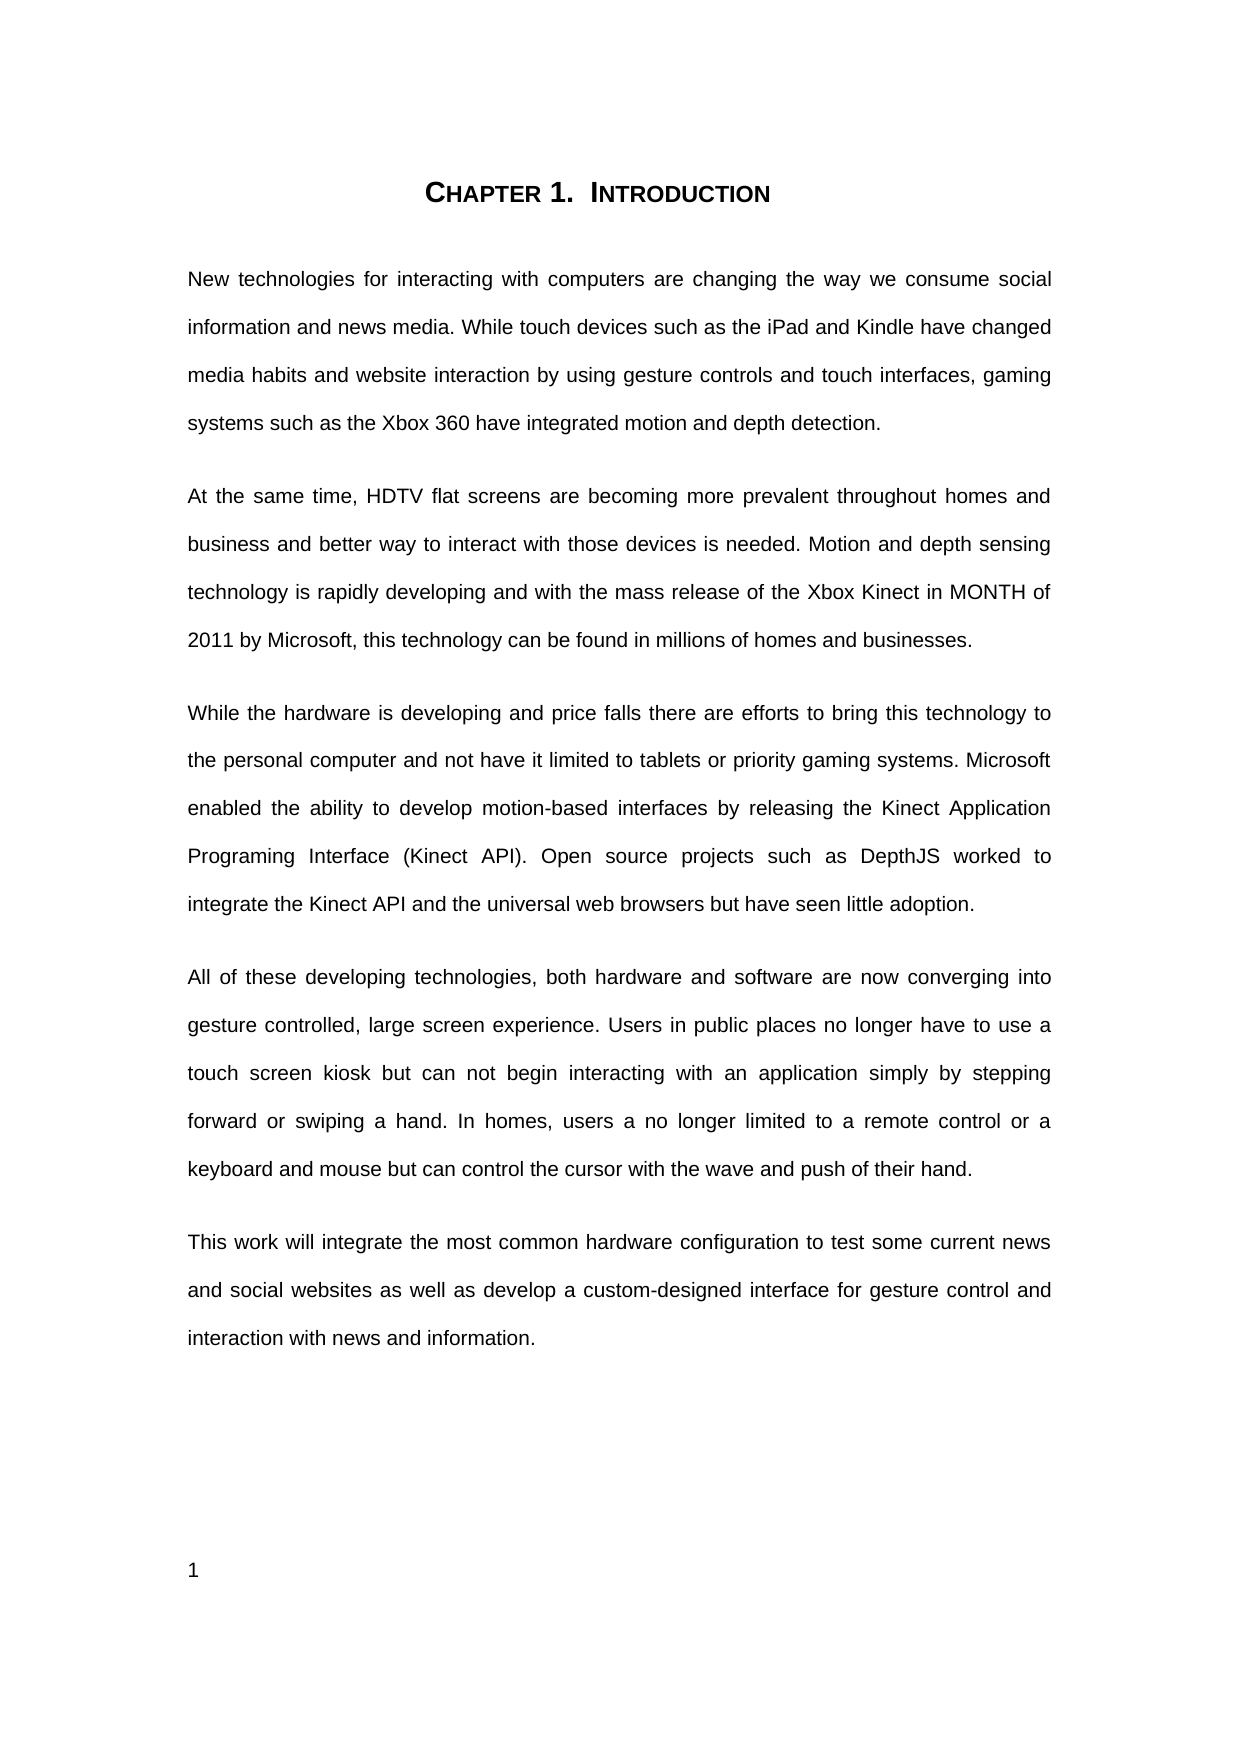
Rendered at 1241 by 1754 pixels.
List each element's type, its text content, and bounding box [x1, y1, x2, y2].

subtitle Introduction [187, 175, 1008, 208]
text This work will integrate the most common hardware configuration to test some current news and social websites as well as develop a custom-designed interface for gesture control and interaction with news and information. [187, 1229, 1053, 1349]
text At the same time, HDTV flat screens are becoming more prevalent throughout homes and business and better way to interact with those devices is needed. Motion and depth sensing technology is rapidly developing and with the mass release of the Xbox Kinect in MONTH of 2011 by Microsoft, this technology can be found in millions of homes and businesses. [187, 484, 1053, 651]
text New technologies for interacting with computers are changing the way we consume social information and news media. While touch devices such as the iPad and Kindle have changed media habits and website interaction by using gesture controls and touch interfaces, gaming systems such as the Xbox 360 have integrated motion and depth detection. [187, 267, 1053, 435]
text While the hardware is developing and price falls there are efforts to bring this technology to the personal computer and not have it limited to tablets or priority gaming systems. Microsoft enabled the ability to develop motion-based interfaces by releasing the Kinect Application Programing Interface (Kinect API). Open source projects such as DepthJS worked to integrate the Kinect API and the universal web browsers but have seen little adoption. [187, 700, 1053, 916]
text All of these developing technologies, both hardware and software are now converging into gesture controlled, large screen experience. Users in public places no longer have to use a touch screen kiosk but can not begin interacting with an application simply by stepping forward or swiping a hand. In homes, users a no longer limited to a remote control or a keyboard and mouse but can control the cursor with the wave and push of their hand. [187, 965, 1053, 1181]
